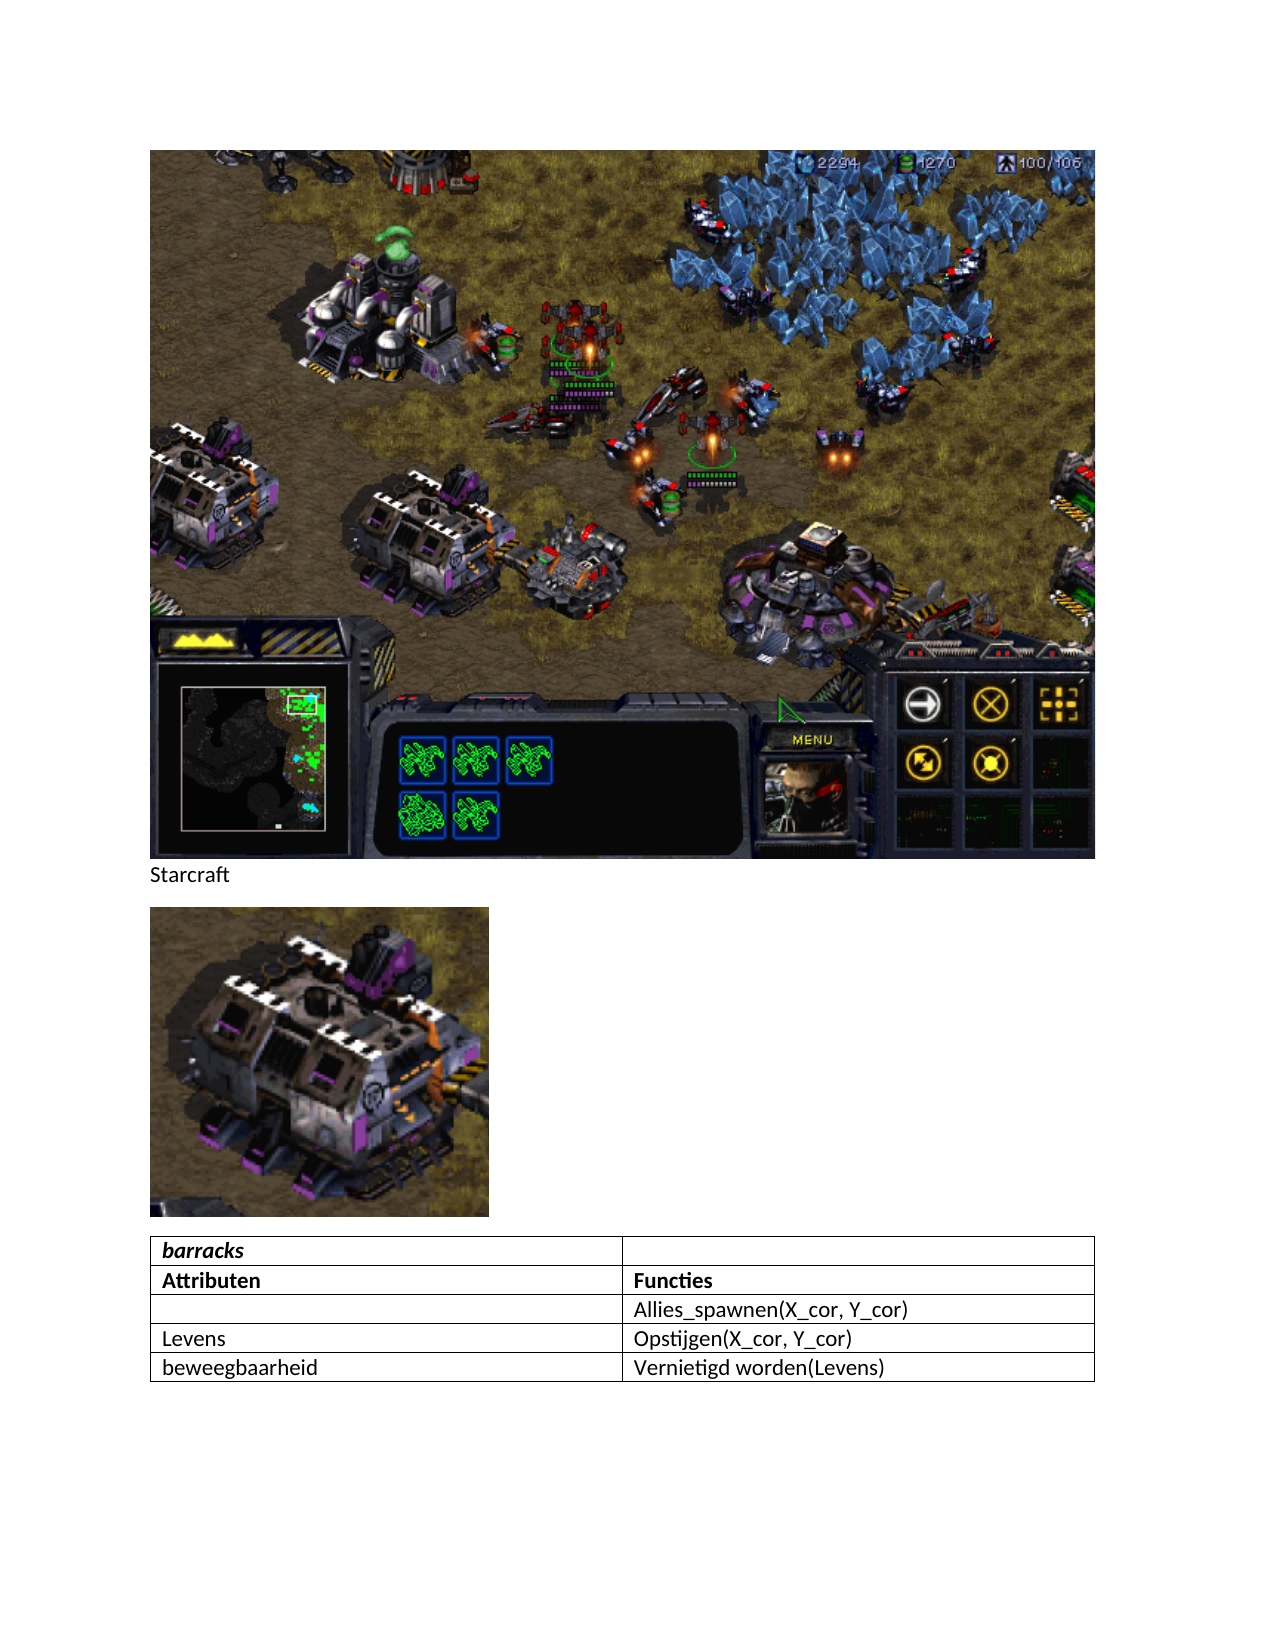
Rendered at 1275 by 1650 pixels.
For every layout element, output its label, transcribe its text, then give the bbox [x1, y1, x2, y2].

text Starcraft [150, 150, 1125, 888]
table_cell Opstijgen(X_cor, Y_cor) [623, 1324, 1094, 1352]
table_cell beweegbaarheid [151, 1353, 622, 1381]
picture [150, 907, 489, 1217]
table_cell Functies [623, 1266, 1094, 1294]
table_cell Allies_spawnen(X_cor, Y_cor) [623, 1295, 1094, 1323]
table_header [623, 1237, 1094, 1265]
table_cell Vernietigd worden(Levens) [623, 1353, 1094, 1381]
table_cell Levens [151, 1324, 622, 1352]
table_cell Attributen [151, 1266, 622, 1294]
table_header barracks [151, 1237, 622, 1265]
table_cell [151, 1295, 622, 1323]
